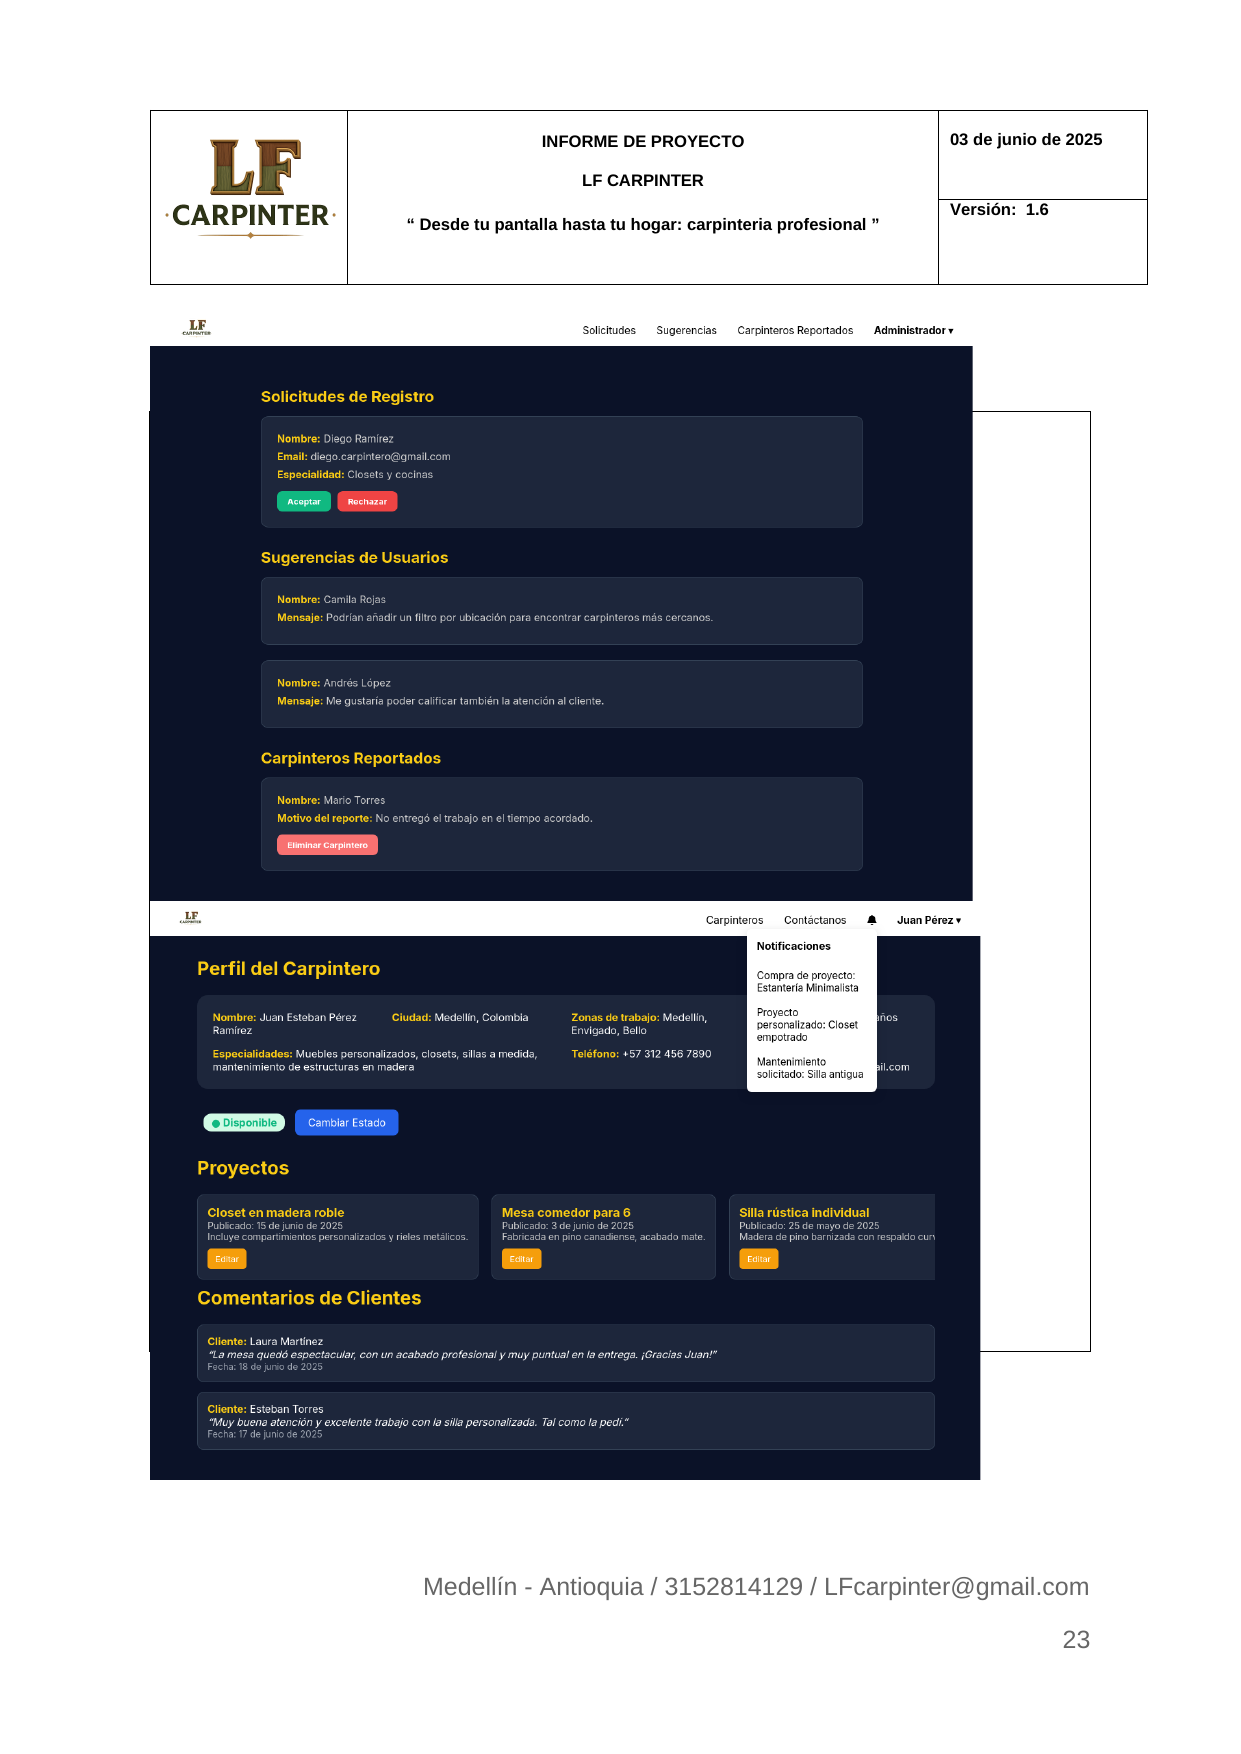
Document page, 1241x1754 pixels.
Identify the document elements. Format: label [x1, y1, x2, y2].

picture [161, 114, 344, 268]
picture [150, 318, 973, 901]
picture [150, 904, 981, 1480]
